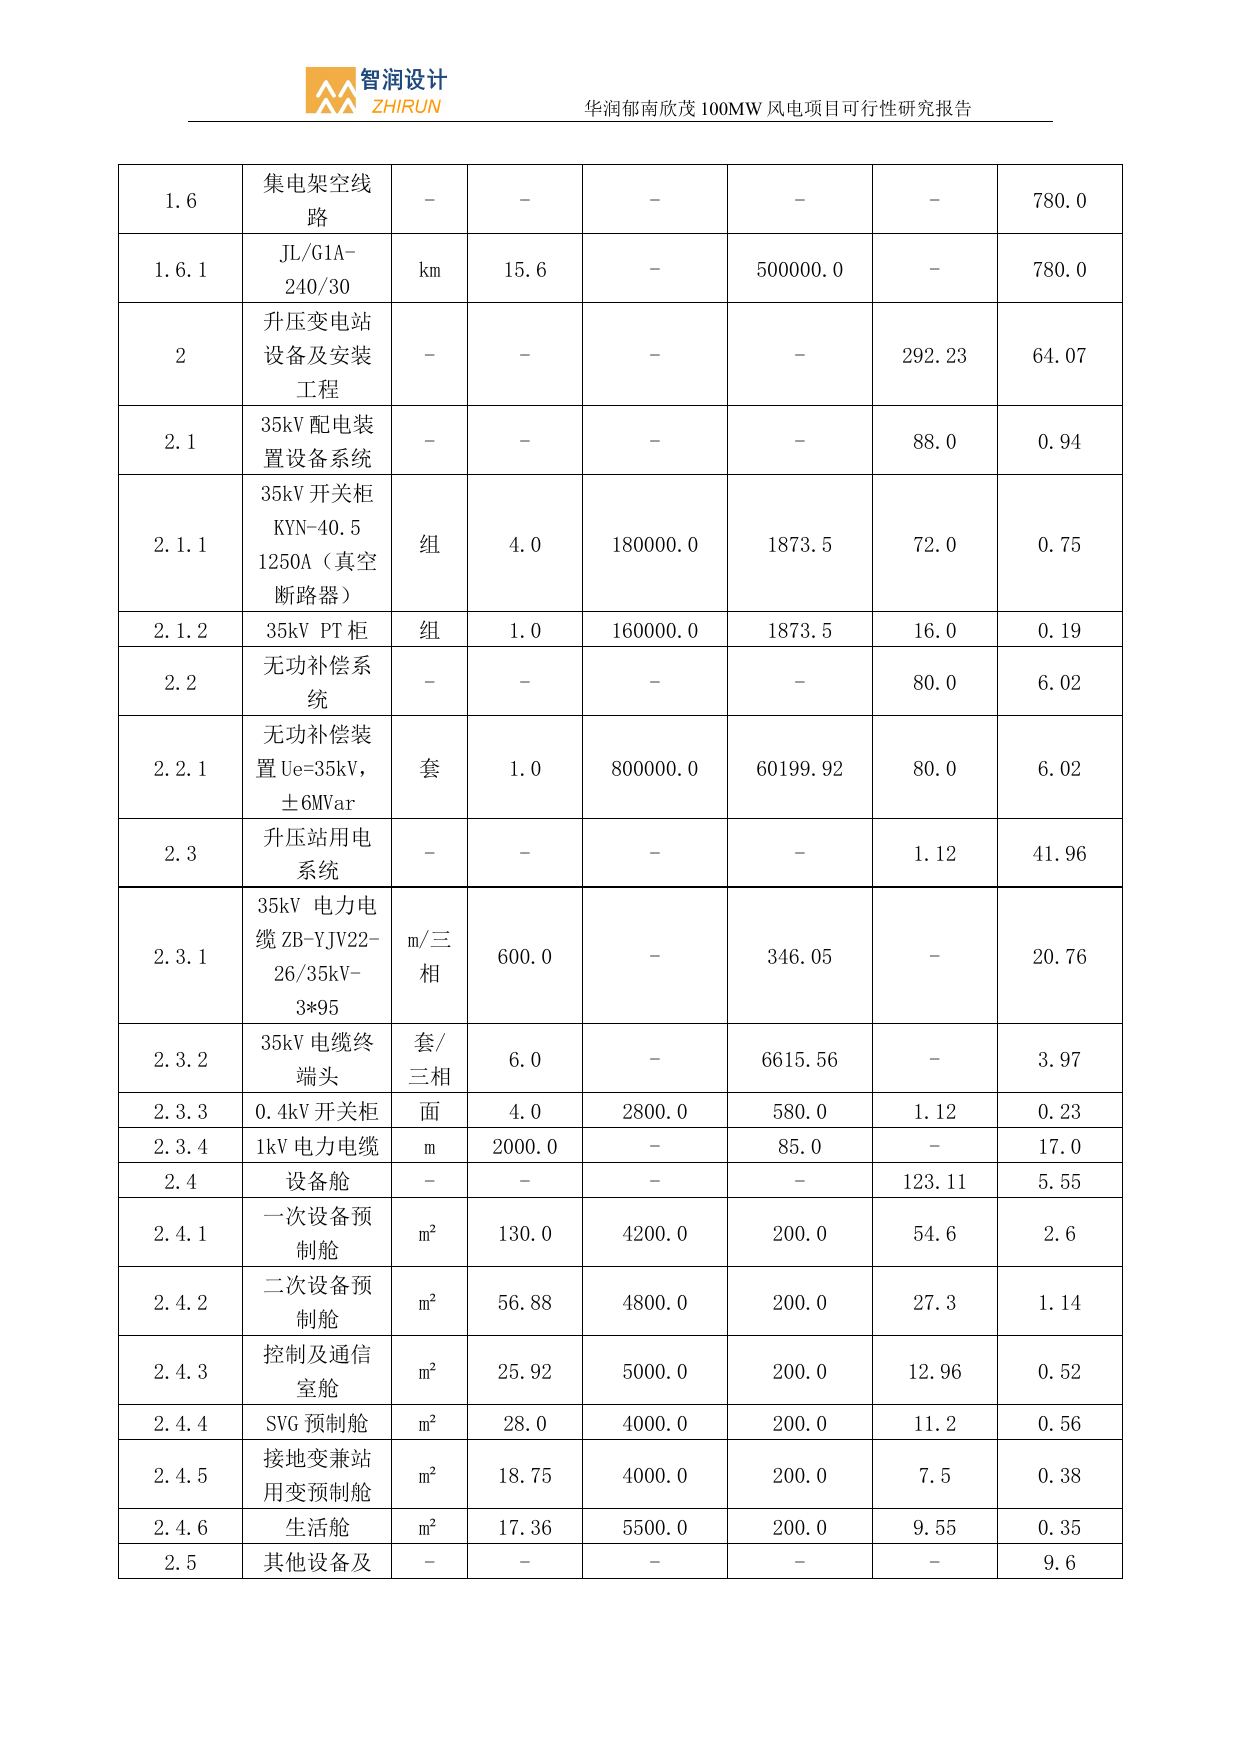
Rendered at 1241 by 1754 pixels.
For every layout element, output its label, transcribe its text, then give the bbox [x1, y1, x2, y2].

table_cell 11.2 [873, 1405, 997, 1439]
table_cell - [873, 165, 997, 233]
table_cell 2.4.2 [119, 1267, 242, 1335]
table_cell 0.38 [998, 1440, 1122, 1508]
table_cell 35kV电缆终端头 [243, 1024, 391, 1092]
table_cell JL/G1A-240/30 [243, 234, 391, 302]
table_cell 72.0 [873, 475, 997, 611]
table_cell 41.96 [998, 819, 1122, 886]
table_cell 4800.0 [583, 1267, 727, 1335]
table_cell 2.3.2 [119, 1024, 242, 1092]
table_cell 生活舱 [243, 1509, 391, 1543]
table_cell 0.94 [998, 406, 1122, 474]
table_cell 56.88 [468, 1267, 582, 1335]
table_cell 600.0 [468, 888, 582, 1023]
table_cell 780.0 [998, 165, 1122, 233]
table_cell - [468, 819, 582, 886]
table_cell - [392, 303, 467, 405]
table_cell 800000.0 [583, 716, 727, 817]
table_cell 1.6.1 [119, 234, 242, 302]
table_cell 升压变电站设备及安装工程 [243, 303, 391, 405]
table_cell m [392, 1128, 467, 1162]
table_cell 0.35 [998, 1509, 1122, 1543]
table_cell 集电架空线路 [243, 165, 391, 233]
table_cell 54.6 [873, 1198, 997, 1266]
table_cell 2.4.3 [119, 1336, 242, 1404]
table_cell 6.0 [468, 1024, 582, 1092]
table_cell 27.3 [873, 1267, 997, 1335]
table_cell 1kV电力电缆 [243, 1128, 391, 1162]
table_cell 35kV配电装置设备系统 [243, 406, 391, 474]
table_cell 2.2 [119, 647, 242, 714]
table_cell 0.23 [998, 1093, 1122, 1127]
table_cell 16.0 [873, 612, 997, 646]
table_cell 其他设备及安装工程 [243, 1544, 391, 1578]
table_cell - [583, 647, 727, 714]
table_cell - [392, 165, 467, 233]
table_cell - [873, 1544, 997, 1578]
table_cell 2.4.1 [119, 1198, 242, 1266]
table_cell - [728, 819, 872, 886]
table_cell 套/三相 [392, 1024, 467, 1092]
table_cell 346.05 [728, 888, 872, 1023]
table_cell 9.55 [873, 1509, 997, 1543]
table_cell - [873, 234, 997, 302]
table_cell - [583, 406, 727, 474]
table_cell 2.4.4 [119, 1405, 242, 1439]
table_cell - [873, 1024, 997, 1092]
table_cell 200.0 [728, 1336, 872, 1404]
table_cell - [873, 888, 997, 1023]
table_cell 2.1.2 [119, 612, 242, 646]
table_cell 1.6 [119, 165, 242, 233]
table_cell m² [392, 1198, 467, 1266]
table_cell 17.0 [998, 1128, 1122, 1162]
table_cell 35kV开关柜KYN-40.5 1250A（真空断路器） [243, 475, 391, 611]
table_cell 1.14 [998, 1267, 1122, 1335]
table_cell 0.52 [998, 1336, 1122, 1404]
table_cell 20.76 [998, 888, 1122, 1023]
table_cell - [468, 647, 582, 714]
table_cell 2.4.5 [119, 1440, 242, 1508]
table_cell 0.75 [998, 475, 1122, 611]
table_cell - [728, 303, 872, 405]
table_cell - [468, 406, 582, 474]
table_cell 1873.5 [728, 475, 872, 611]
table_cell 1.0 [468, 716, 582, 817]
table_cell 1.12 [873, 1093, 997, 1127]
table_cell 1.12 [873, 819, 997, 886]
table_cell 6615.56 [728, 1024, 872, 1092]
table_cell 85.0 [728, 1128, 872, 1162]
table_cell - [468, 165, 582, 233]
table_cell - [583, 888, 727, 1023]
table_cell 292.23 [873, 303, 997, 405]
table_cell 18.75 [468, 1440, 582, 1508]
table_cell 2.1 [119, 406, 242, 474]
table_cell 2800.0 [583, 1093, 727, 1127]
table_cell 1.0 [468, 612, 582, 646]
table_cell - [583, 234, 727, 302]
table_cell 升压站用电系统 [243, 819, 391, 886]
table_cell 一次设备预制舱 [243, 1198, 391, 1266]
table_cell m² [392, 1509, 467, 1543]
table_cell 80.0 [873, 716, 997, 817]
table_cell 6.02 [998, 716, 1122, 817]
table_cell 2.3.1 [119, 888, 242, 1023]
picture [305, 65, 448, 115]
table_cell 2.3.4 [119, 1128, 242, 1162]
table_cell 130.0 [468, 1198, 582, 1266]
table_cell 17.36 [468, 1509, 582, 1543]
table_cell m/三相 [392, 888, 467, 1023]
table_cell 80.0 [873, 647, 997, 714]
table_cell m² [392, 1336, 467, 1404]
table_cell - [392, 1163, 467, 1197]
table_cell - [583, 1163, 727, 1197]
table_cell 580.0 [728, 1093, 872, 1127]
table_cell - [728, 406, 872, 474]
table_cell 4000.0 [583, 1405, 727, 1439]
table_cell 6.02 [998, 647, 1122, 714]
table_cell 60199.92 [728, 716, 872, 817]
table_cell - [468, 1163, 582, 1197]
table_cell SVG预制舱 [243, 1405, 391, 1439]
table_cell - [468, 1544, 582, 1578]
table_cell 200.0 [728, 1198, 872, 1266]
table_cell - [728, 165, 872, 233]
table_cell 4.0 [468, 475, 582, 611]
table_cell 5.55 [998, 1163, 1122, 1197]
table_cell 200.0 [728, 1267, 872, 1335]
table_cell 780.0 [998, 234, 1122, 302]
table_cell - [583, 1128, 727, 1162]
table_cell 套 [392, 716, 467, 817]
table_cell 无功补偿装置Ue=35kV， ±6MVar [243, 716, 391, 817]
table_cell 5000.0 [583, 1336, 727, 1404]
table_cell 设备舱 [243, 1163, 391, 1197]
table_cell 4000.0 [583, 1440, 727, 1508]
table_cell 面 [392, 1093, 467, 1127]
table_cell 15.6 [468, 234, 582, 302]
table_cell 3.97 [998, 1024, 1122, 1092]
table_cell - [392, 647, 467, 714]
table_cell 1873.5 [728, 612, 872, 646]
table_cell m² [392, 1440, 467, 1508]
table_cell 接地变兼站用变预制舱 [243, 1440, 391, 1508]
table_cell - [873, 1128, 997, 1162]
table_cell 35kV 电力电缆ZB-YJV22-26/35kV-3*95 [243, 888, 391, 1023]
table_cell 123.11 [873, 1163, 997, 1197]
table_cell - [392, 819, 467, 886]
table_cell - [583, 165, 727, 233]
table_cell - [392, 406, 467, 474]
table_cell - [468, 303, 582, 405]
table_cell 12.96 [873, 1336, 997, 1404]
table_cell m² [392, 1267, 467, 1335]
table_cell 88.0 [873, 406, 997, 474]
table_cell 4.0 [468, 1093, 582, 1127]
table_cell m² [392, 1405, 467, 1439]
table_cell 4200.0 [583, 1198, 727, 1266]
table_cell 200.0 [728, 1509, 872, 1543]
table_cell - [392, 1544, 467, 1578]
table_cell - [583, 819, 727, 886]
table_cell 2 [119, 303, 242, 405]
table_cell 2000.0 [468, 1128, 582, 1162]
table_cell 0.56 [998, 1405, 1122, 1439]
table_cell 2.3.3 [119, 1093, 242, 1127]
table_cell - [728, 1544, 872, 1578]
table_cell 组 [392, 475, 467, 611]
table_cell 无功补偿系统 [243, 647, 391, 714]
table_cell 64.07 [998, 303, 1122, 405]
table_cell 28.0 [468, 1405, 582, 1439]
table_cell 0.19 [998, 612, 1122, 646]
table_cell 2.3 [119, 819, 242, 886]
table_cell 2.5 [119, 1544, 242, 1578]
table_cell 5500.0 [583, 1509, 727, 1543]
table_cell - [583, 303, 727, 405]
table_cell 二次设备预制舱 [243, 1267, 391, 1335]
table_cell 200.0 [728, 1440, 872, 1508]
table_cell 200.0 [728, 1405, 872, 1439]
table_cell 9.6 [998, 1544, 1122, 1578]
table_cell 2.4.6 [119, 1509, 242, 1543]
table_cell - [728, 1163, 872, 1197]
table_cell 2.6 [998, 1198, 1122, 1266]
table_cell 180000.0 [583, 475, 727, 611]
table_cell 7.5 [873, 1440, 997, 1508]
table_cell 组 [392, 612, 467, 646]
table_cell km [392, 234, 467, 302]
table_cell 160000.0 [583, 612, 727, 646]
table_cell 控制及通信室舱 [243, 1336, 391, 1404]
table_cell 2.1.1 [119, 475, 242, 611]
table_cell 2.2.1 [119, 716, 242, 817]
table_cell - [583, 1024, 727, 1092]
table_cell 0.4kV开关柜 [243, 1093, 391, 1127]
table_cell 2.4 [119, 1163, 242, 1197]
table_cell 35kV PT柜 [243, 612, 391, 646]
table_cell 25.92 [468, 1336, 582, 1404]
table_cell 500000.0 [728, 234, 872, 302]
table_cell - [583, 1544, 727, 1578]
table_cell - [728, 647, 872, 714]
